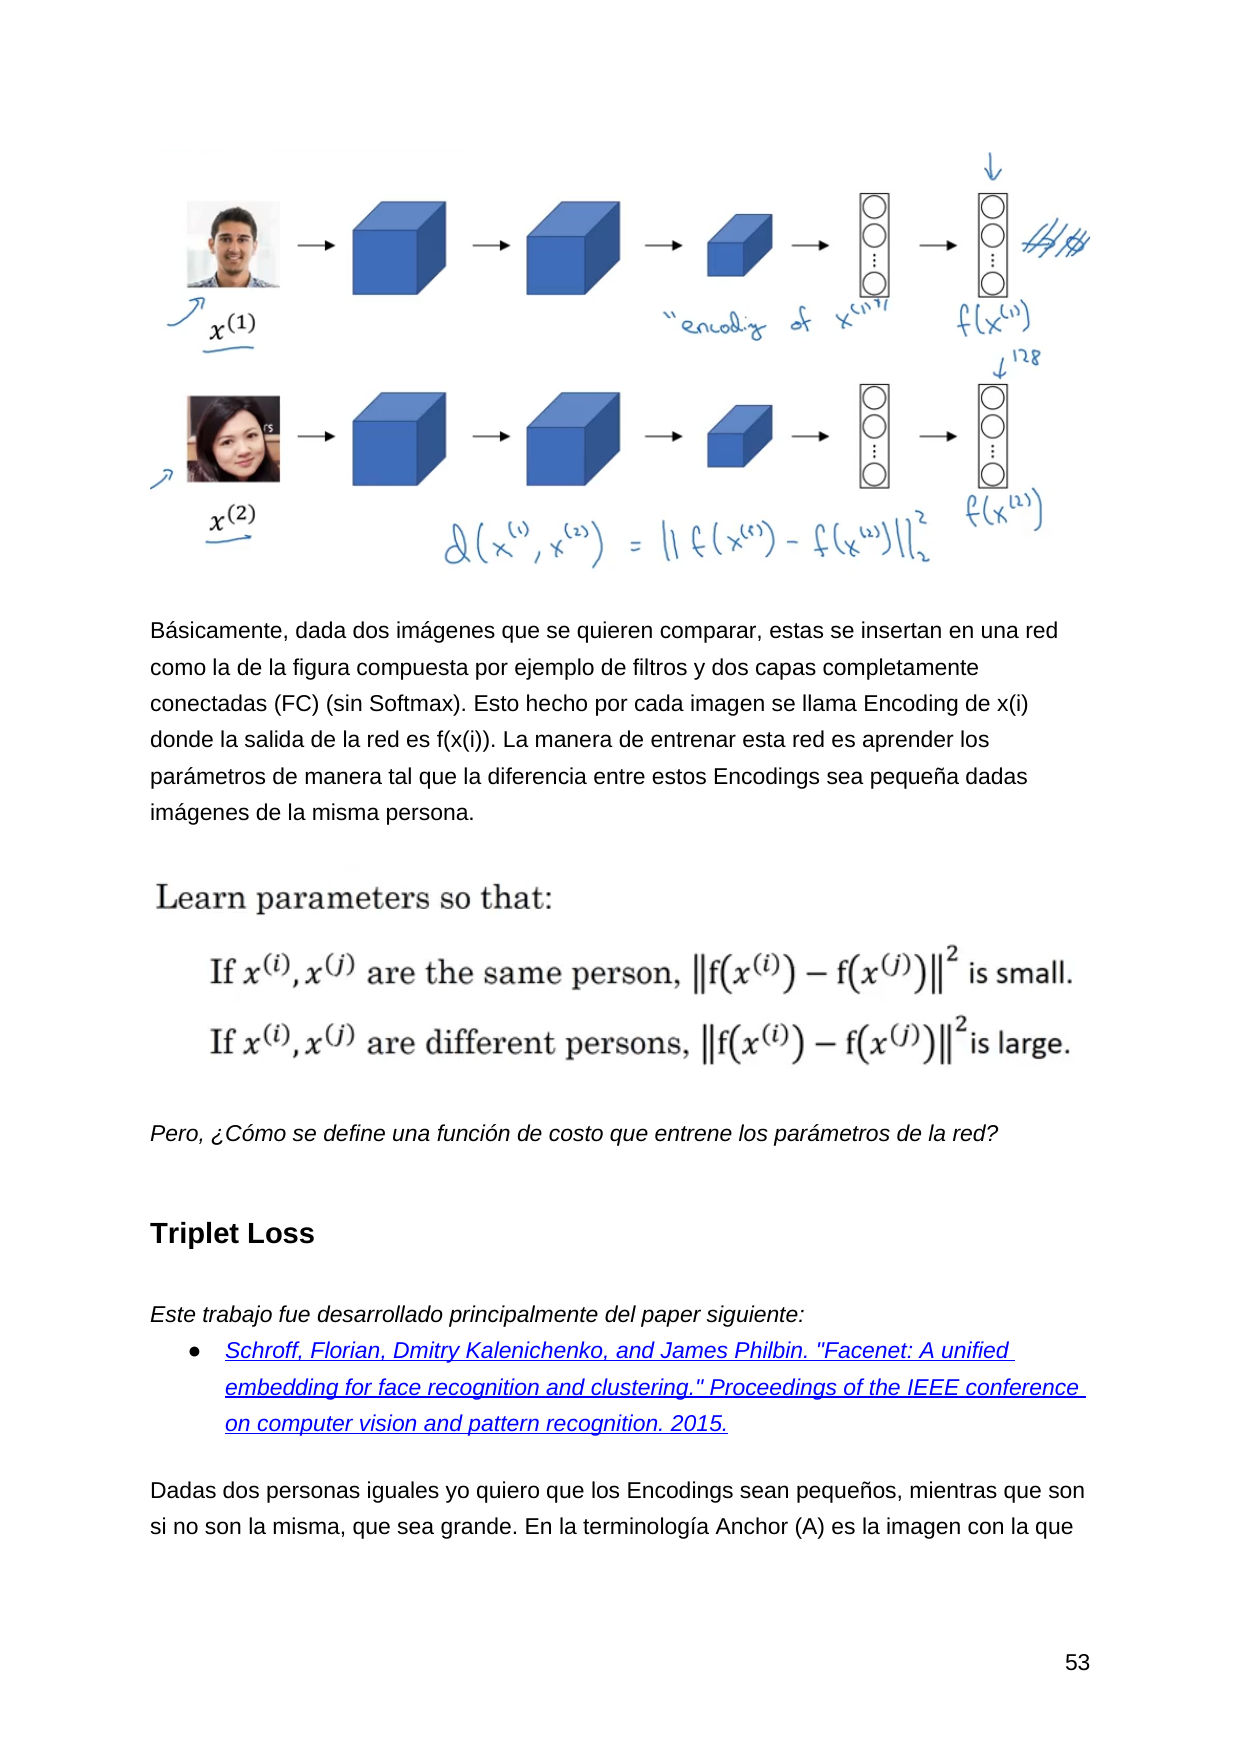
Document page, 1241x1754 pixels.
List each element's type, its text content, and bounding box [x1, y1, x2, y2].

picture [150, 865, 1091, 1081]
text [150, 1477, 1090, 1539]
subtitle Triplet Loss [150, 1216, 1090, 1250]
text Pero, ¿Cómo se define una función de costo que entrene los parámetros de la red? [150, 1120, 1090, 1147]
text Este trabajo fue desarrollado principalmente del paper siguiente: [150, 1301, 1090, 1327]
text Básicamente, dada dos imágenes que se quieren comparar, estas se insertan en una red como la de la figura compuesta por ejemplo de filtros y dos capas completamente conectadas (FC) (sin Softmax). Esto hecho por cada imagen se llama Encoding de x(i) donde la salida de la red es f(x(i)). La manera de entrenar esta red es aprender los parámetros de manera tal que la diferencia entre estos Encodings sea pequeña dadas imágenes de la misma persona. [150, 617, 1090, 825]
list Schroff, Florian, Dmitry Kalenichenko, and James Philbin. "Facenet: A unified embedding for face recognition and clustering." Proceedings of the IEEE conference on computer vision and pattern recognition. 2015. [187, 1337, 1090, 1436]
picture [150, 150, 1091, 577]
